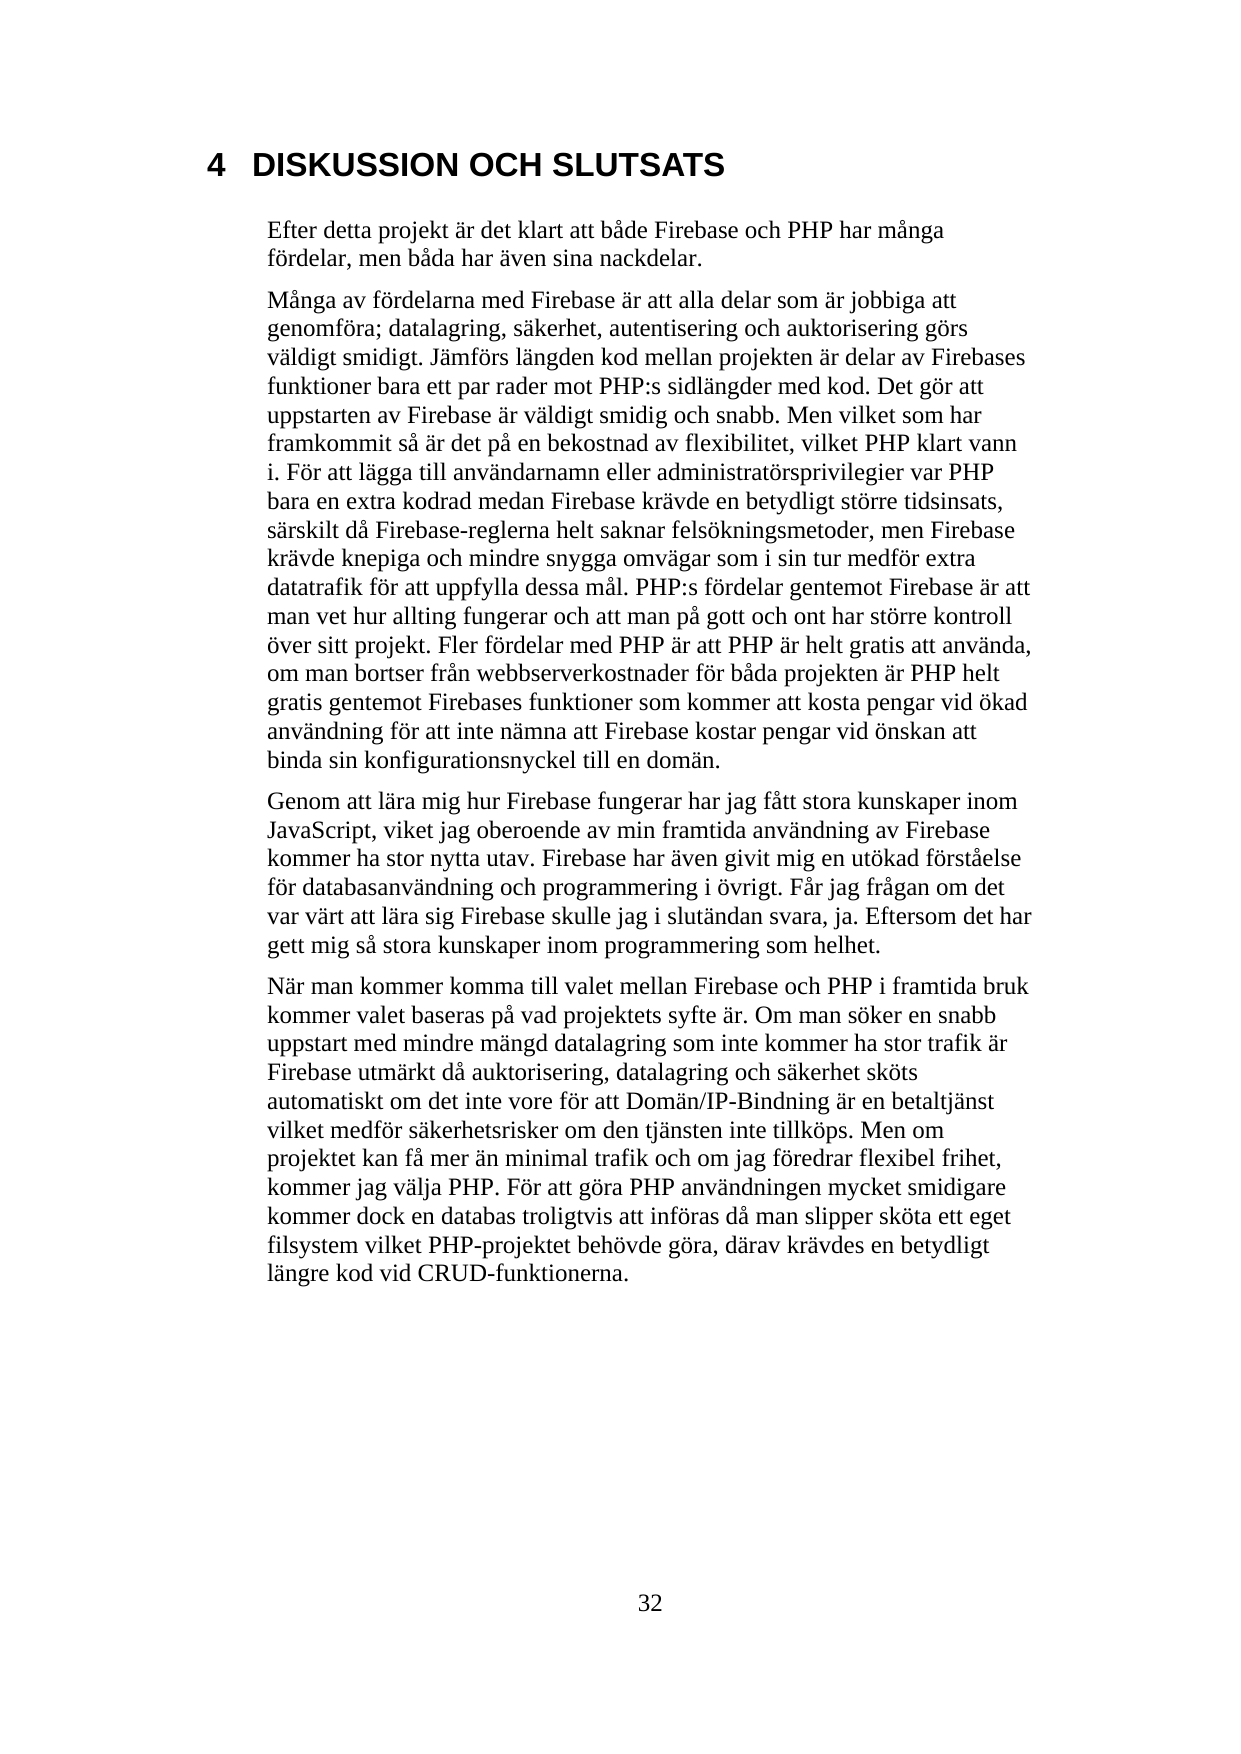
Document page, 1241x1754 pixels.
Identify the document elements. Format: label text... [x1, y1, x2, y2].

text När man kommer komma till valet mellan Firebase och PHP i framtida bruk kommer valet baseras på vad projektets syfte är. Om man söker en snabb uppstart med mindre mängd datalagring som inte kommer ha stor trafik är Firebase utmärkt då auktorisering, datalagring och säkerhet sköts automatiskt om det inte vore för att Domän/IP-Bindning är en betaltjänst vilket medför säkerhetsrisker om den tjänsten inte tillköps. Men om projektet kan få mer än minimal trafik och om jag föredrar flexibel frihet, kommer jag välja PHP. För att göra PHP användningen mycket smidigare kommer dock en databas troligtvis att införas då man slipper sköta ett eget filsystem vilket PHP-projektet behövde göra, därav krävdes en betydligt längre kod vid CRUD-funktionerna. [267, 971, 1033, 1287]
text Efter detta projekt är det klart att både Firebase och PHP har många fördelar, men båda har även sina nackdelar. [267, 215, 1033, 272]
text Många av fördelarna med Firebase är att alla delar som är jobbiga att genomföra; datalagring, säkerhet, autentisering och auktorisering görs väldigt smidigt. Jämförs längden kod mellan projekten är delar av Firebases funktioner bara ett par rader mot PHP:s sidlängder med kod. Det gör att uppstarten av Firebase är väldigt smidig och snabb. Men vilket som har framkommit så är det på en bekostnad av flexibilitet, vilket PHP klart vann i. För att lägga till användarnamn eller administratörsprivilegier var PHP bara en extra kodrad medan Firebase krävde en betydligt större tidsinsats, särskilt då Firebase-reglerna helt saknar felsökningsmetoder, men Firebase krävde knepiga och mindre snygga omvägar som i sin tur medför extra datatrafik för att uppfylla dessa mål. PHP:s fördelar gentemot Firebase är att man vet hur allting fungerar och att man på gott och ont har större kontroll över sitt projekt. Fler fördelar med PHP är att PHP är helt gratis att använda, om man bortser från webbserverkostnader för båda projekten är PHP helt gratis gentemot Firebases funktioner som kommer att kosta pengar vid ökad användning för att inte nämna att Firebase kostar pengar vid önskan att binda sin konfigurationsnyckel till en domän. [267, 285, 1033, 773]
subtitle DISKUSSION OCH SLUTSATS [207, 146, 1033, 184]
text Genom att lära mig hur Firebase fungerar har jag fått stora kunskaper inom JavaScript, viket jag oberoende av min framtida användning av Firebase kommer ha stor nytta utav. Firebase har även givit mig en utökad förståelse för databasanvändning och programmering i övrigt. Får jag frågan om det var värt att lära sig Firebase skulle jag i slutändan svara, ja. Eftersom det har gett mig så stora kunskaper inom programmering som helhet. [267, 786, 1033, 958]
